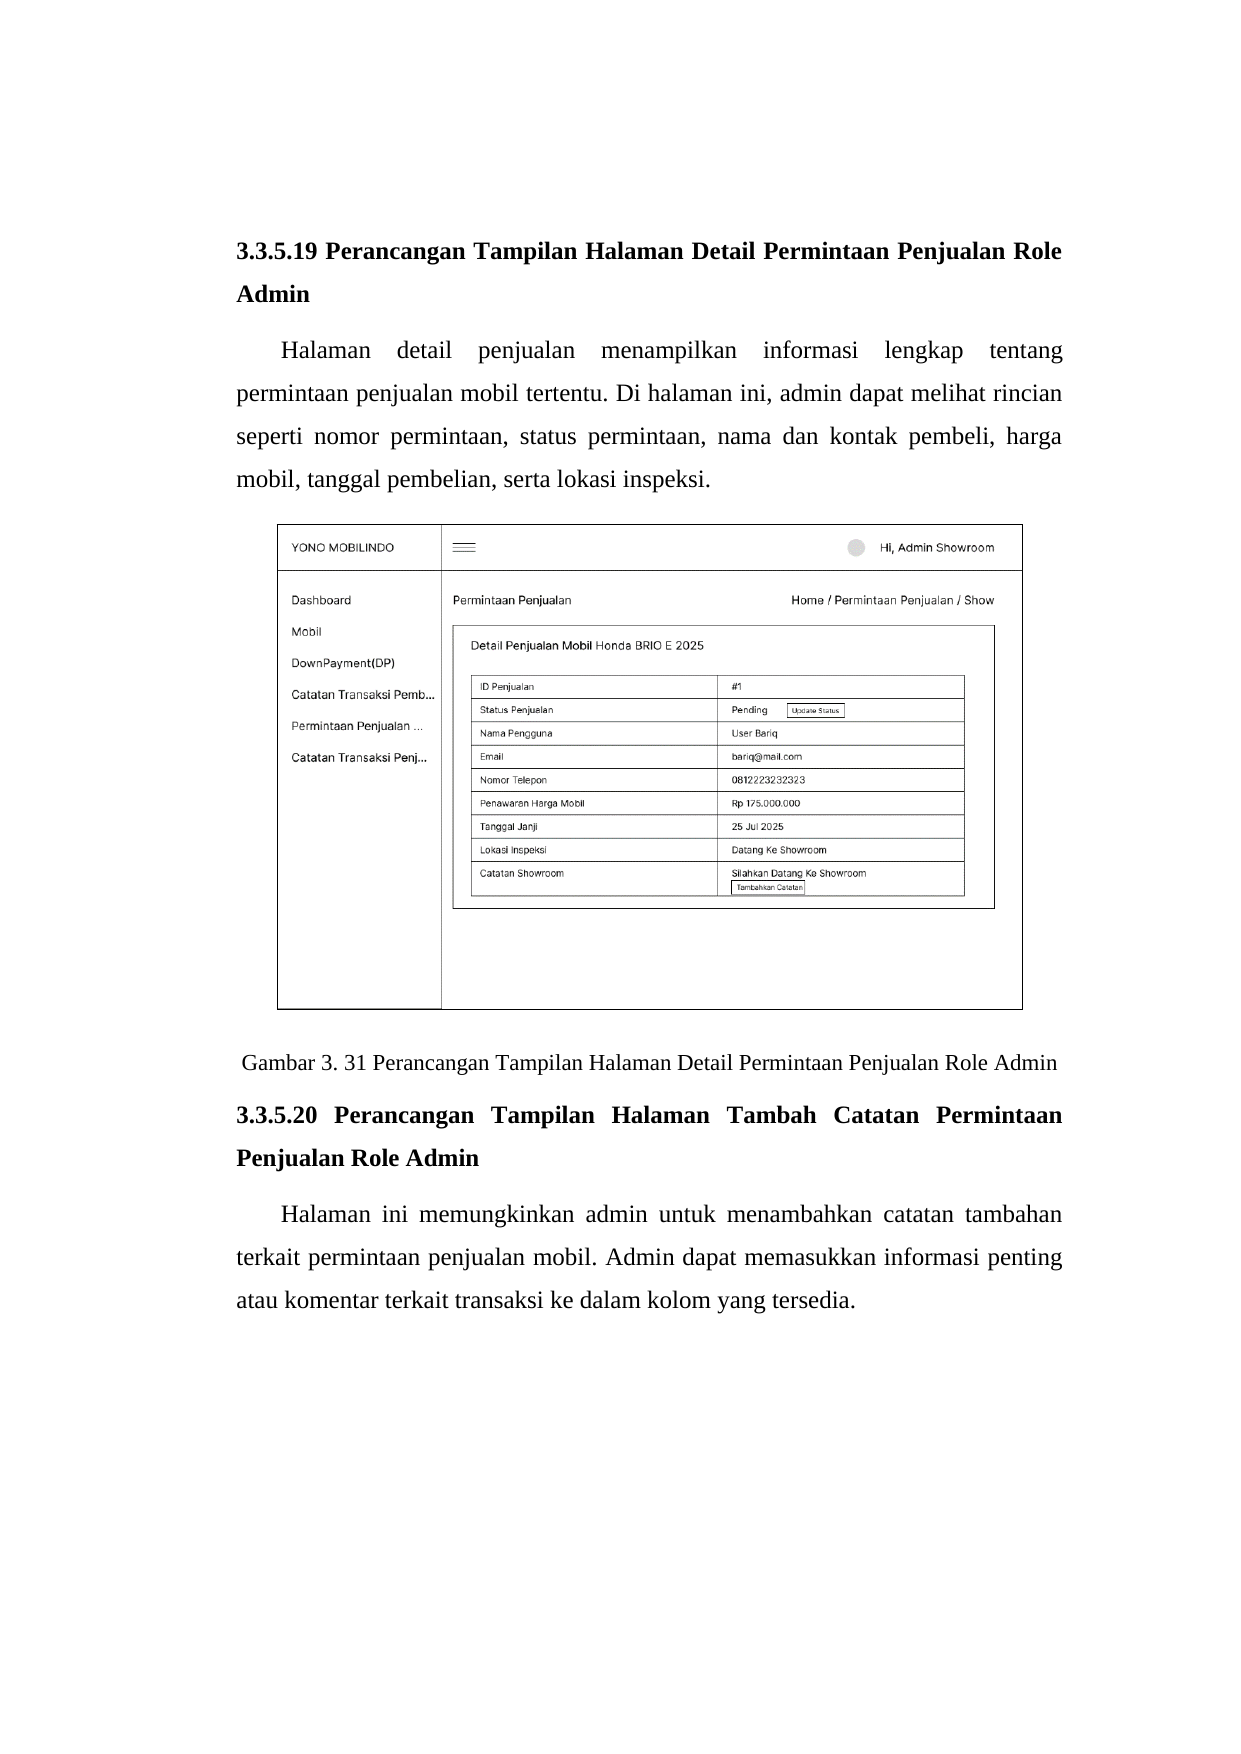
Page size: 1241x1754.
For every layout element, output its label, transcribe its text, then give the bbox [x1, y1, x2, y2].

text Halaman detail penjualan menampilkan informasi lengkap tentang permintaan penjualan mobil tertentu. Di halaman ini, admin dapat melihat rincian seperti nomor permintaan, status permintaan, nama dan kontak pembeli, harga mobil, tanggal pembelian, serta lokasi inspeksi. [236, 335, 1063, 493]
picture [278, 525, 1022, 1009]
text Gambar 3. 31 Perancangan Tampilan Halaman Detail Permintaan Penjualan Role Admin [236, 1048, 1063, 1075]
text Halaman ini memungkinkan admin untuk menambahkan catatan tambahan terkait permintaan penjualan mobil. Admin dapat memasukkan informasi penting atau komentar terkait transaksi ke dalam kolom yang tersedia. [236, 1199, 1063, 1314]
subtitle 3.3.5.20 Perancangan Tampilan Halaman Tambah Catatan Permintaan Penjualan Role Admin [236, 1100, 1063, 1172]
subtitle 3.3.5.19 Perancangan Tampilan Halaman Detail Permintaan Penjualan Role Admin [236, 236, 1063, 308]
